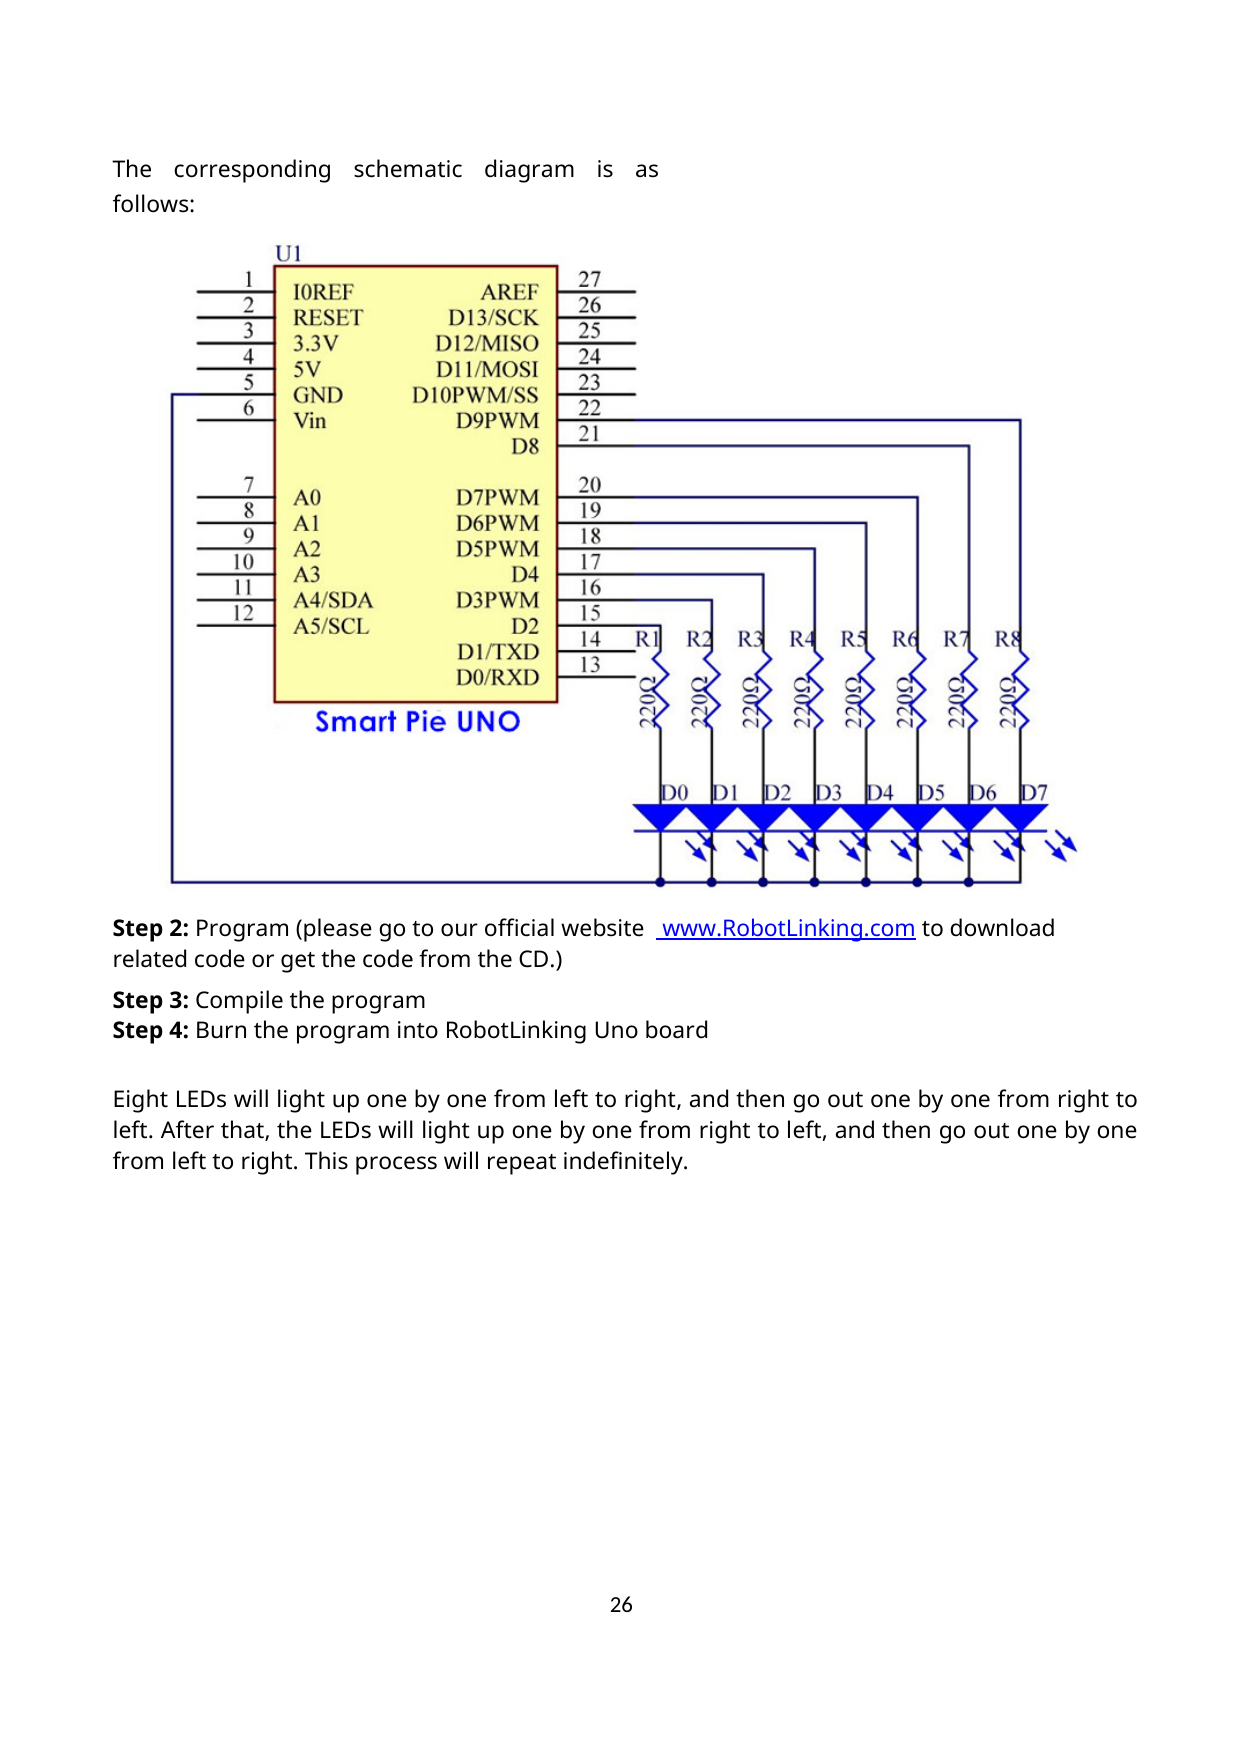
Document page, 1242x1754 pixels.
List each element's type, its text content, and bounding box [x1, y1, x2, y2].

picture [158, 243, 1083, 900]
text The corresponding schematic diagram is as follows: [112, 148, 659, 218]
text Step 3: Compile the program [112, 974, 428, 1013]
text Eight LEDs will light up one by one from left to right, and then go out one by one from right to left. After that, the LEDs will light up one by one from right to left, and then go out one by one from left to right. This process will repeat indefinitely. [112, 1082, 1138, 1176]
text Step 2: Program (please go to our official website www.RobotLinking.com to download related code or get the code from the CD.) [112, 912, 1116, 974]
text Step 4: Burn the program into RobotLinking Uno board [112, 1014, 769, 1045]
